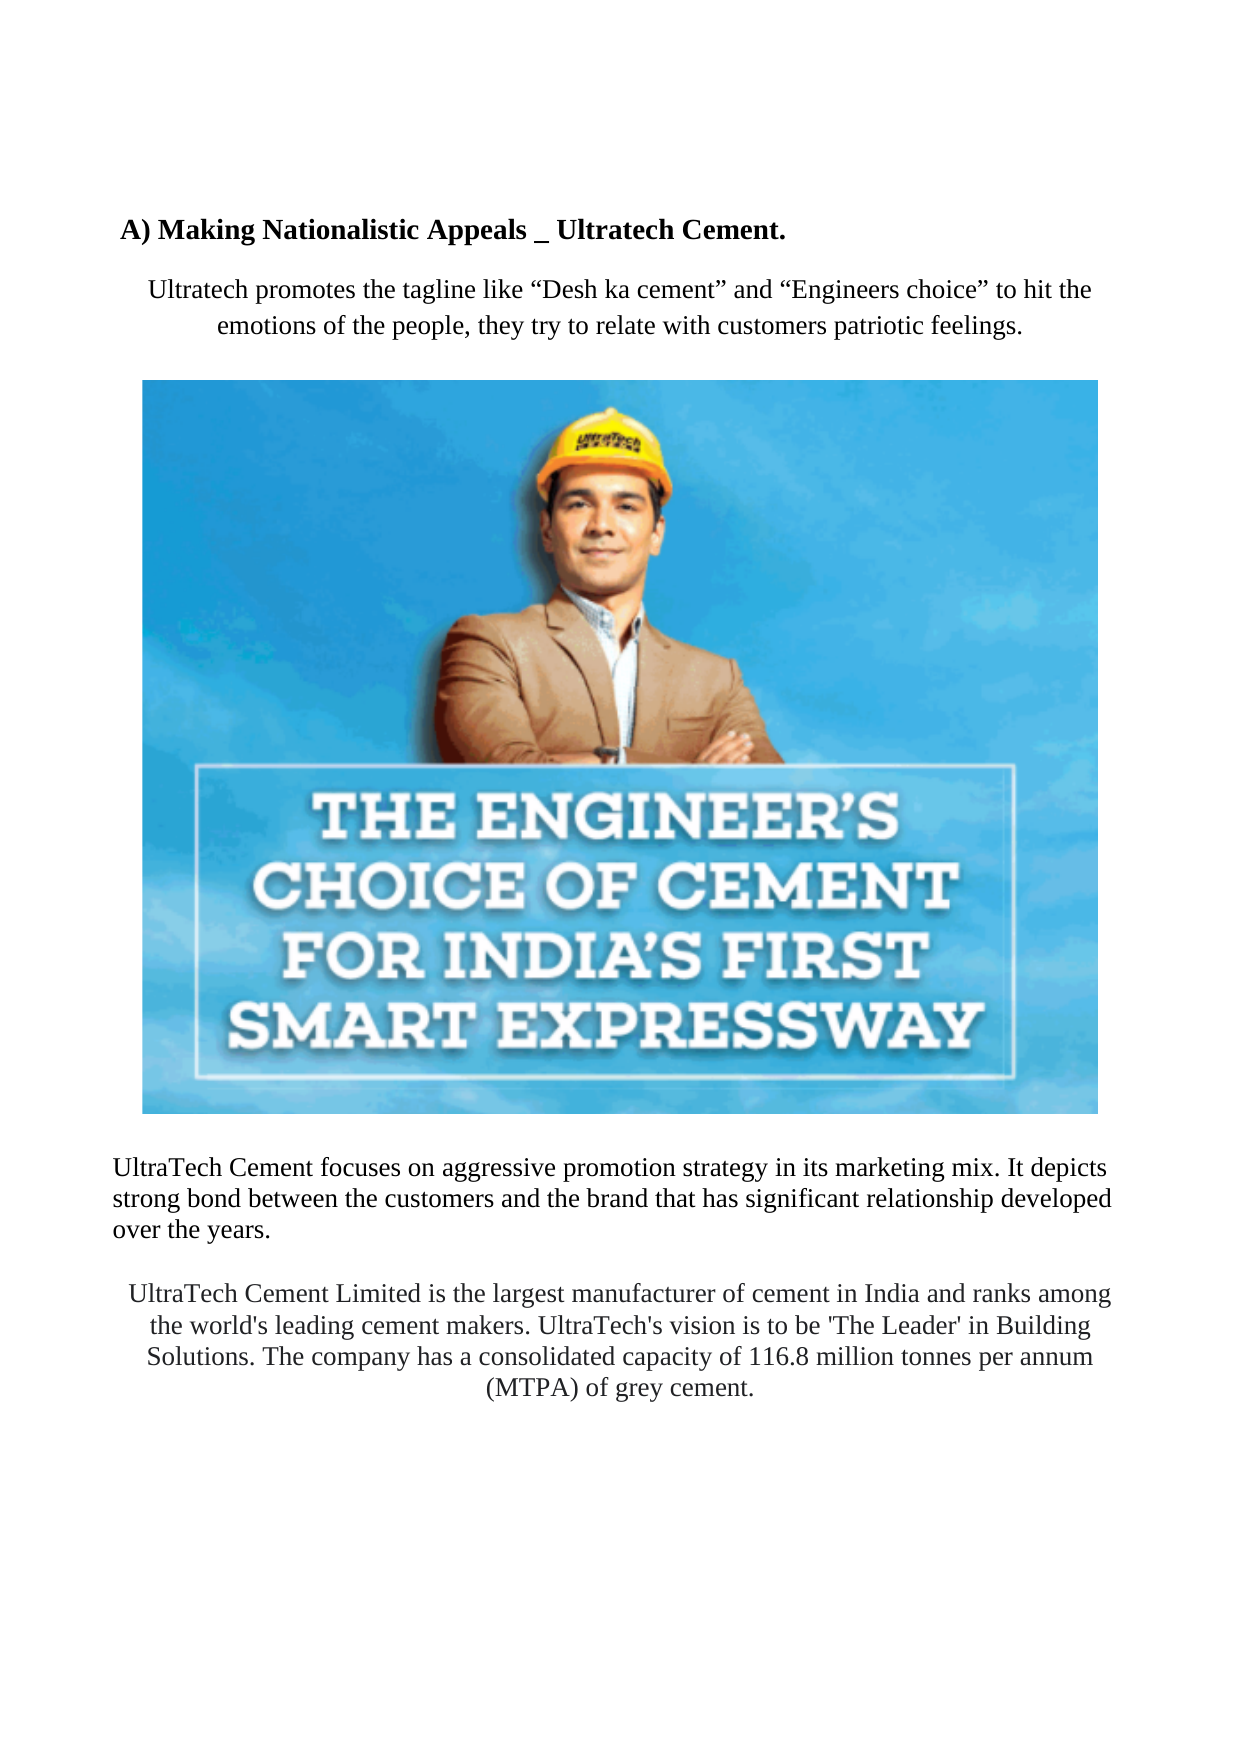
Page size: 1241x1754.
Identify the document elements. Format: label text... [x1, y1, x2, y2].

subtitle A) Making Nationalistic Appeals _ Ultratech Cement. [112, 212, 1128, 246]
text UltraTech Cement Limited is the largest manufacturer of cement in India and ranks among the world's leading cement makers. UltraTech's vision is to be 'The Leader' in Building Solutions. The company has a consolidated capacity of 116.8 million tonnes per annum (MTPA) of grey cement. [112, 1278, 486, 1402]
text UltraTech Cement Limited is the largest manufacturer of cement in India and ranks among the world's leading cement makers. UltraTech's vision is to be 'The Leader' in Building Solutions. The company has a consolidated capacity of 116.8 million tonnes per annum (MTPA) of grey cement. [755, 1278, 1128, 1402]
picture [142, 380, 1098, 1114]
text Ultratech promotes the tagline like “Desh ka cement” and “Engineers choice” to hit the emotions of the people, they try to relate with customers patriotic feelings. [112, 273, 1128, 340]
text UltraTech Cement focuses on aggressive promotion strategy in its marketing mix. It depicts strong bond between the customers and the brand that has significant relationship developed over the years. [112, 1151, 1128, 1244]
